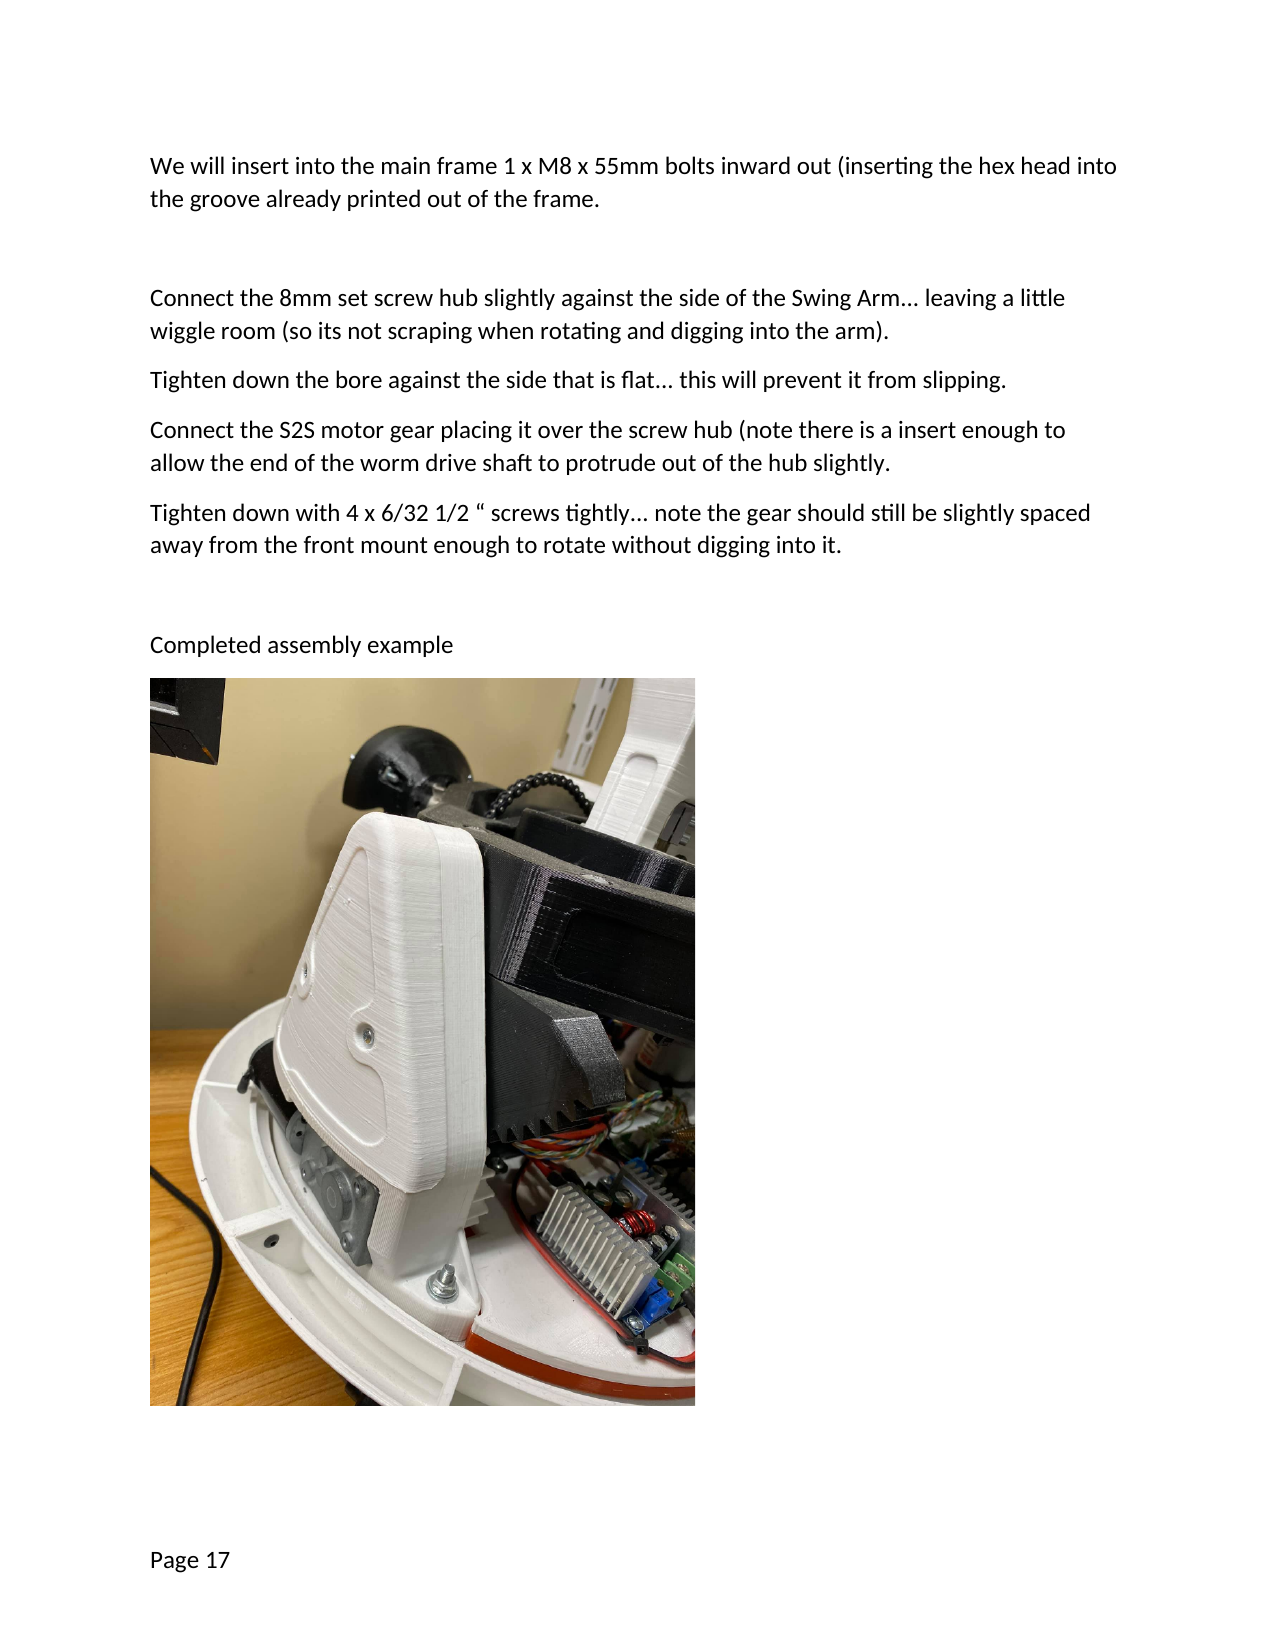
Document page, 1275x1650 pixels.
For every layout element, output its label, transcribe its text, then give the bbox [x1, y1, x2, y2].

text We will insert into the main frame 1 x M8 x 55mm bolts inward out (inserting the hex head into the groove already printed out of the frame. [150, 150, 1125, 213]
text Tighten down with 4 x 6/32 1/2 “ screws tightly... note the gear should still be slightly spaced away from the front mount enough to rotate without digging into it. [150, 497, 1125, 560]
text Tighten down the bore against the side that is flat... this will prevent it from slipping. [150, 364, 1125, 395]
picture [150, 678, 696, 1406]
text Connect the S2S motor gear placing it over the screw hub (note there is a insert enough to allow the end of the worm drive shaft to protrude out of the hub slightly. [150, 414, 1125, 478]
text Connect the 8mm set screw hub slightly against the side of the Swing Arm... leaving a little wiggle room (so its not scraping when rotating and digging into the arm). [150, 282, 1125, 346]
text Completed assembly example [150, 629, 1125, 659]
